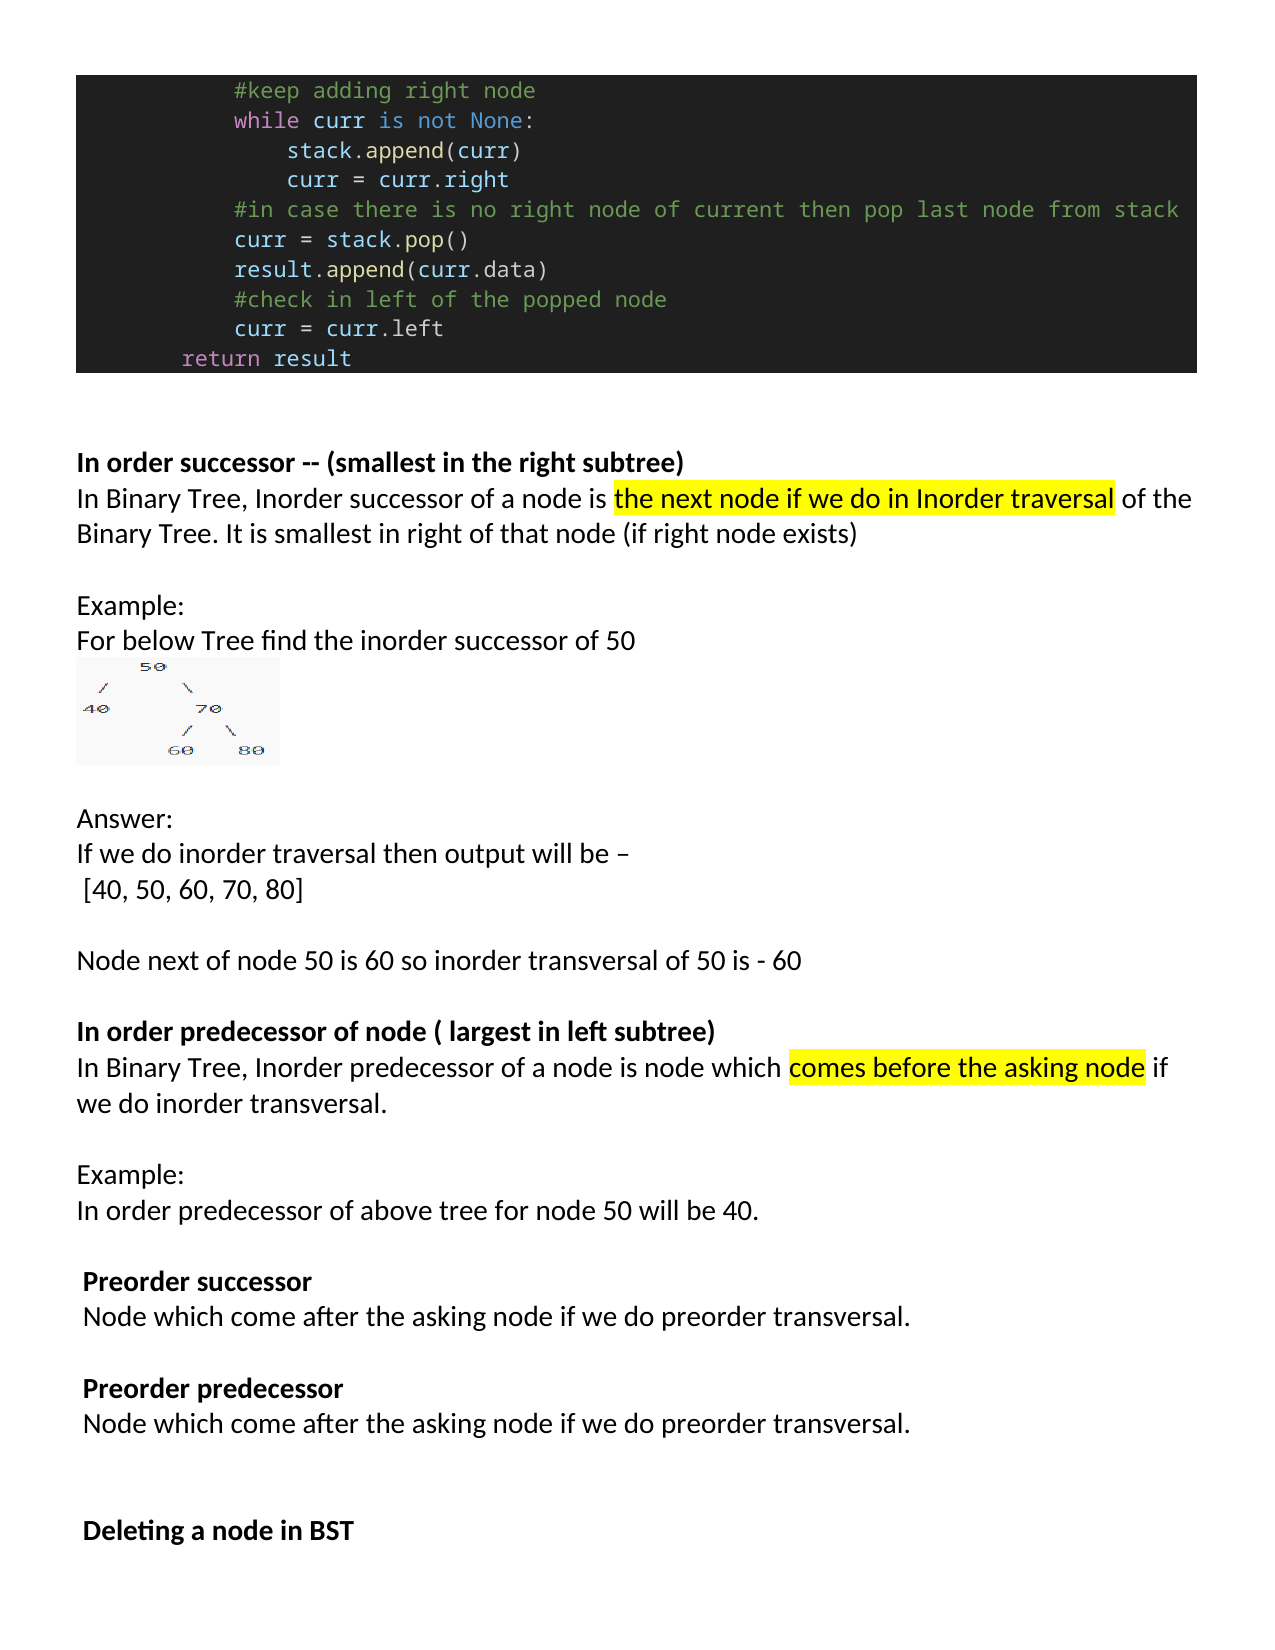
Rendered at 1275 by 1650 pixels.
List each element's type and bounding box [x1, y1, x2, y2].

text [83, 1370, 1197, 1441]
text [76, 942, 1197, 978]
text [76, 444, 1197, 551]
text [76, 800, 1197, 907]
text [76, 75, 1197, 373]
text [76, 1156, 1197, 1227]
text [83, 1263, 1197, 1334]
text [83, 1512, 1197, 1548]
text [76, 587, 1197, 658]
picture [76, 657, 280, 765]
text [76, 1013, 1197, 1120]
